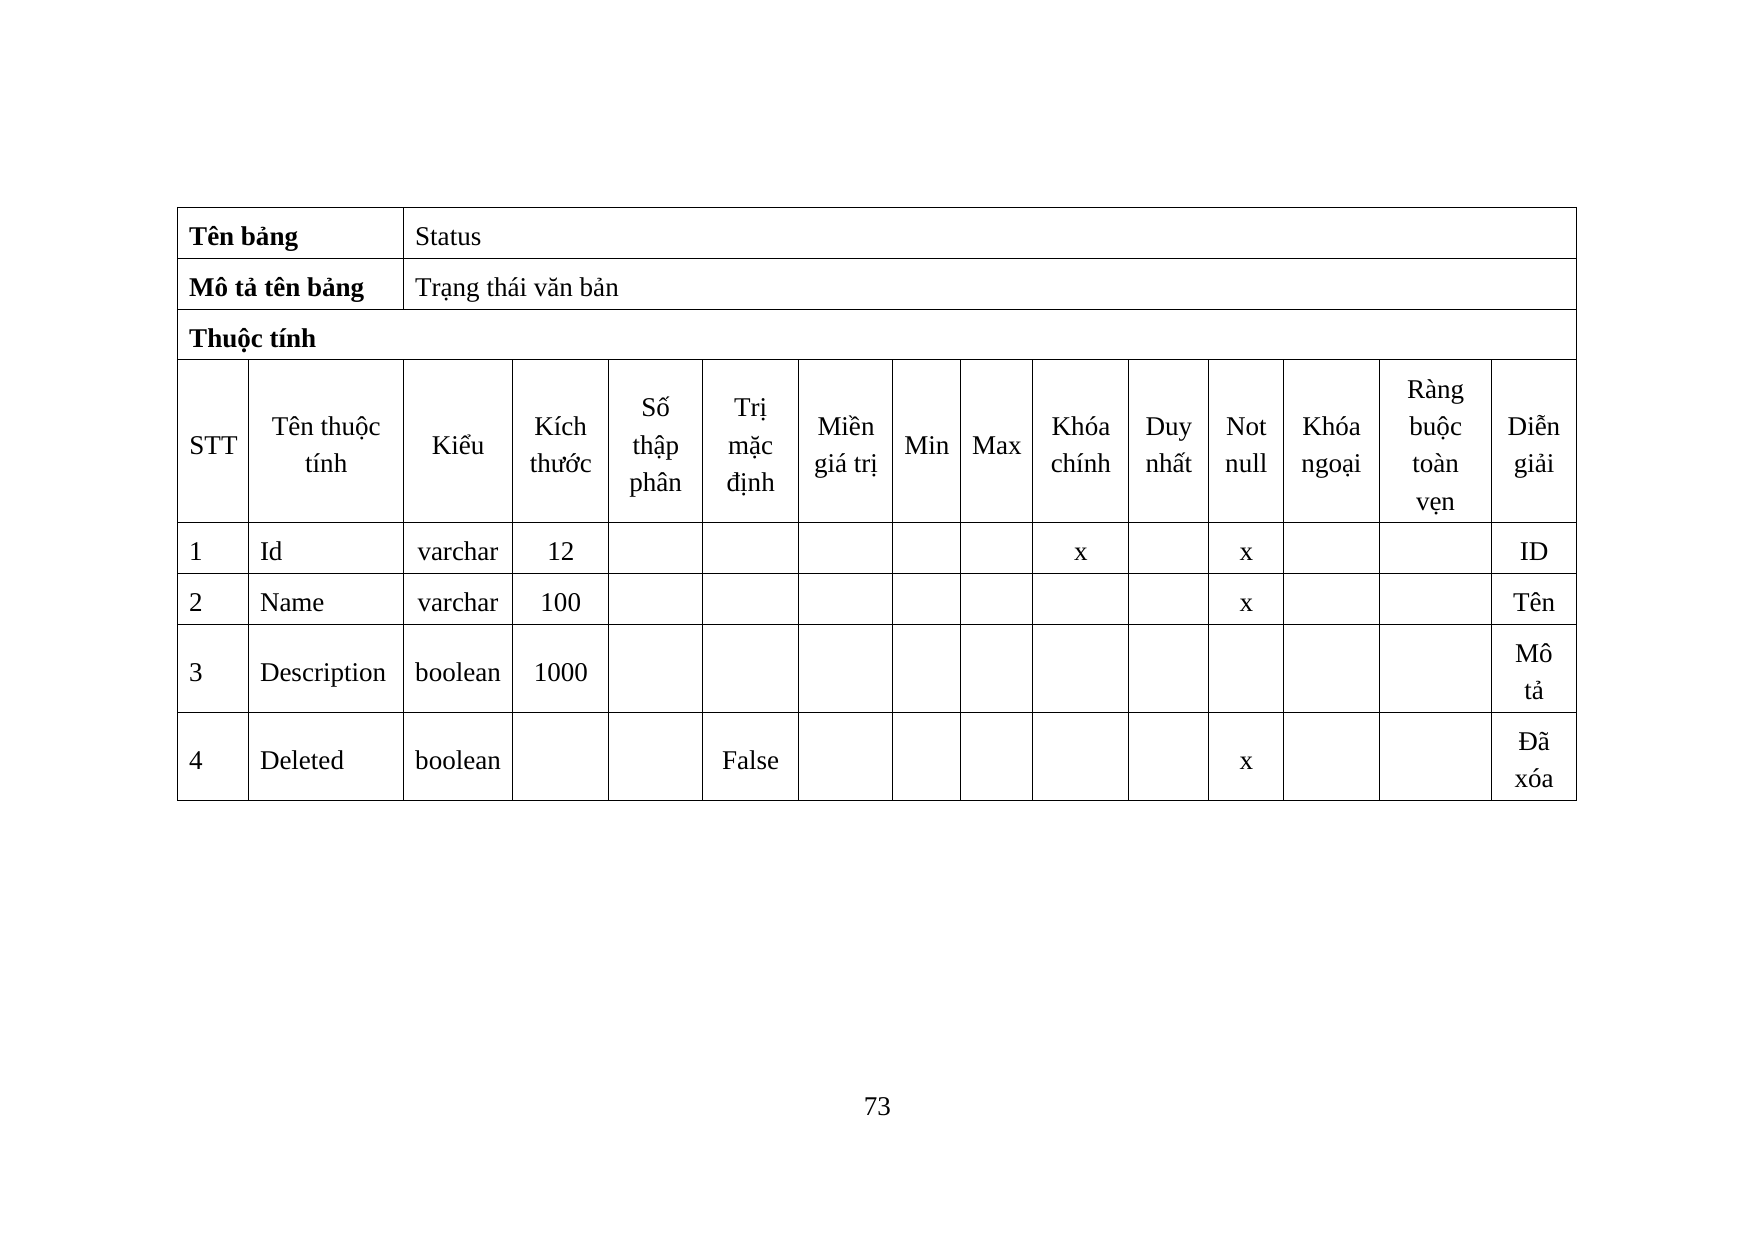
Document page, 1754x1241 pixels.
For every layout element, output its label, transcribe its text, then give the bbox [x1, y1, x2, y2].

table_cell [893, 713, 960, 800]
table_cell Khóa ngoại [1284, 360, 1379, 522]
table_cell Not null [1209, 360, 1283, 522]
table_cell Tên [1492, 574, 1576, 624]
table_cell Id [249, 523, 403, 573]
table_cell Đã xóa [1492, 713, 1576, 800]
table_cell boolean [404, 625, 512, 712]
table_cell Description [249, 625, 403, 712]
table_header Tên bảng [178, 208, 403, 258]
table_cell [799, 713, 892, 800]
table_cell Min [893, 360, 960, 522]
table_cell [1380, 625, 1491, 712]
table_cell [1380, 574, 1491, 624]
table_cell x [1209, 523, 1283, 573]
table_cell [1129, 625, 1208, 712]
table_cell False [703, 713, 798, 800]
table_cell Kiểu [404, 360, 512, 522]
table_cell [513, 713, 608, 800]
table_cell 100 [513, 574, 608, 624]
table_cell 1000 [513, 625, 608, 712]
table_cell [703, 625, 798, 712]
table_cell [1380, 523, 1491, 573]
table_cell Kích thước [513, 360, 608, 522]
table_cell Số thập phân [609, 360, 702, 522]
table_cell [1129, 574, 1208, 624]
table_cell Trạng thái văn bản [404, 259, 1576, 308]
table_cell [799, 523, 892, 573]
table_cell x [1033, 523, 1128, 573]
table_cell x [1209, 713, 1283, 800]
table_cell [1033, 713, 1128, 800]
table_cell Trị mặc định [703, 360, 798, 522]
table_cell 2 [178, 574, 248, 624]
table_cell [609, 523, 702, 573]
table_cell varchar [404, 574, 512, 624]
table_cell Mô tả [1492, 625, 1576, 712]
table_cell Tên thuộc tính [249, 360, 403, 522]
table_cell Diễn giải [1492, 360, 1576, 522]
table_cell Miền giá trị [799, 360, 892, 522]
table_cell varchar [404, 523, 512, 573]
table_cell [1209, 625, 1283, 712]
table_cell [1284, 713, 1379, 800]
table_cell boolean [404, 713, 512, 800]
table_cell Duy nhất [1129, 360, 1208, 522]
table_cell 4 [178, 713, 248, 800]
table_cell [609, 574, 702, 624]
table_cell ID [1492, 523, 1576, 573]
table_cell [799, 625, 892, 712]
table_cell Thuộc tính [178, 310, 1576, 359]
table_cell [961, 574, 1032, 624]
table_cell Name [249, 574, 403, 624]
table_cell STT [178, 360, 248, 522]
table_cell [961, 713, 1032, 800]
table_cell [609, 625, 702, 712]
table_cell 12 [513, 523, 608, 573]
table_cell [1033, 625, 1128, 712]
table_cell x [1209, 574, 1283, 624]
table_cell [1033, 574, 1128, 624]
table_cell [961, 523, 1032, 573]
table_cell [1129, 523, 1208, 573]
table_cell [1284, 625, 1379, 712]
table_cell [893, 625, 960, 712]
table_cell Max [961, 360, 1032, 522]
table_cell [893, 523, 960, 573]
table_cell Deleted [249, 713, 403, 800]
table_cell [1380, 713, 1491, 800]
table_cell 1 [178, 523, 248, 573]
table_cell [1284, 574, 1379, 624]
table_cell [703, 574, 798, 624]
table_cell [799, 574, 892, 624]
table_cell [609, 713, 702, 800]
table_header Status [404, 208, 1576, 258]
table_cell Mô tả tên bảng [178, 259, 403, 308]
table_cell [1284, 523, 1379, 573]
table_cell [961, 625, 1032, 712]
table_cell 3 [178, 625, 248, 712]
table_cell [703, 523, 798, 573]
table_cell [1129, 713, 1208, 800]
table_cell [893, 574, 960, 624]
table_cell Khóa chính [1033, 360, 1128, 522]
table_cell Ràng buộc toàn vẹn [1380, 360, 1491, 522]
